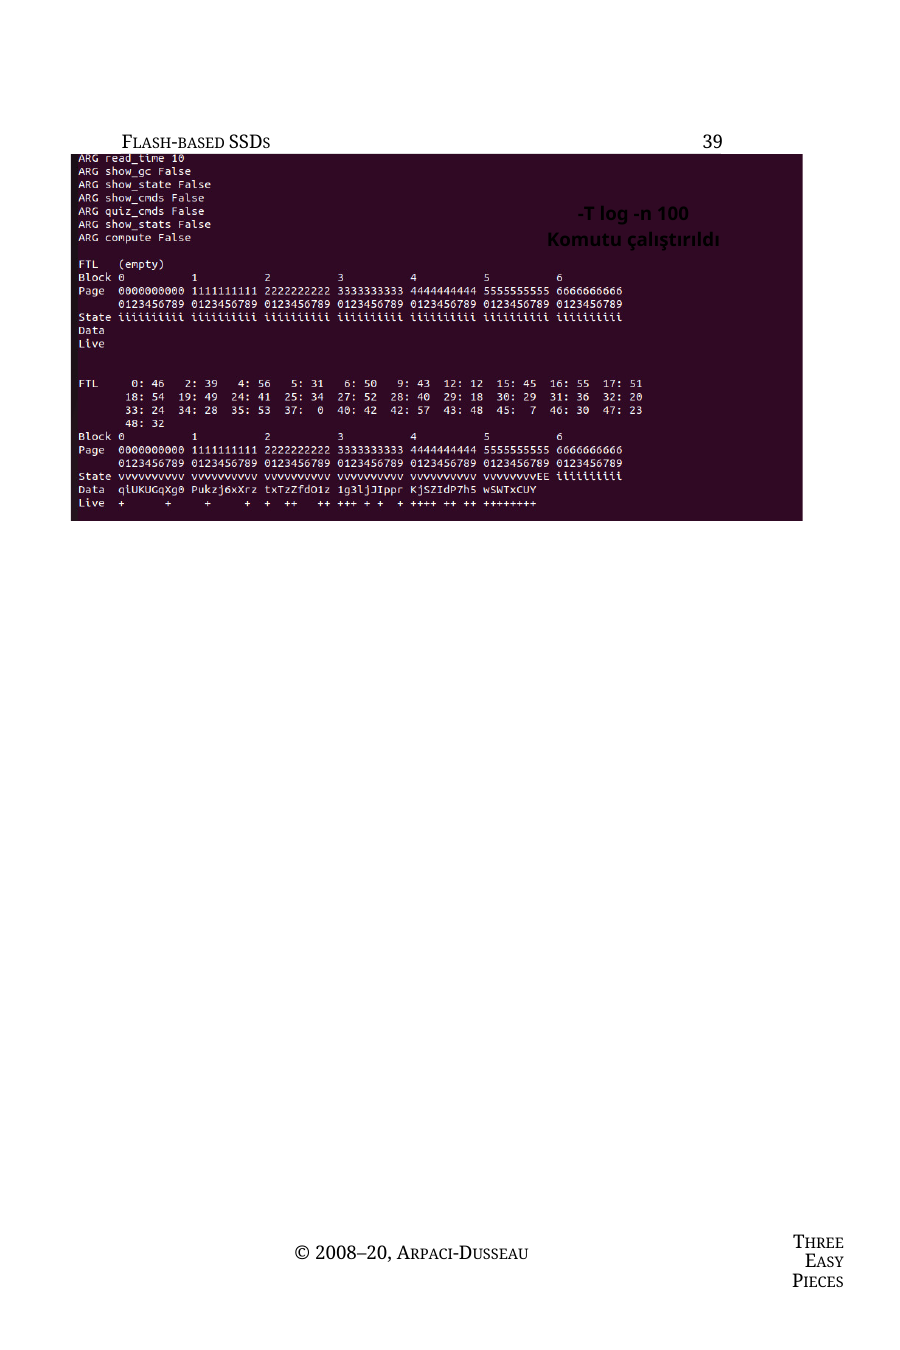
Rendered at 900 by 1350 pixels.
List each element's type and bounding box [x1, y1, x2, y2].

picture [70, 154, 803, 521]
